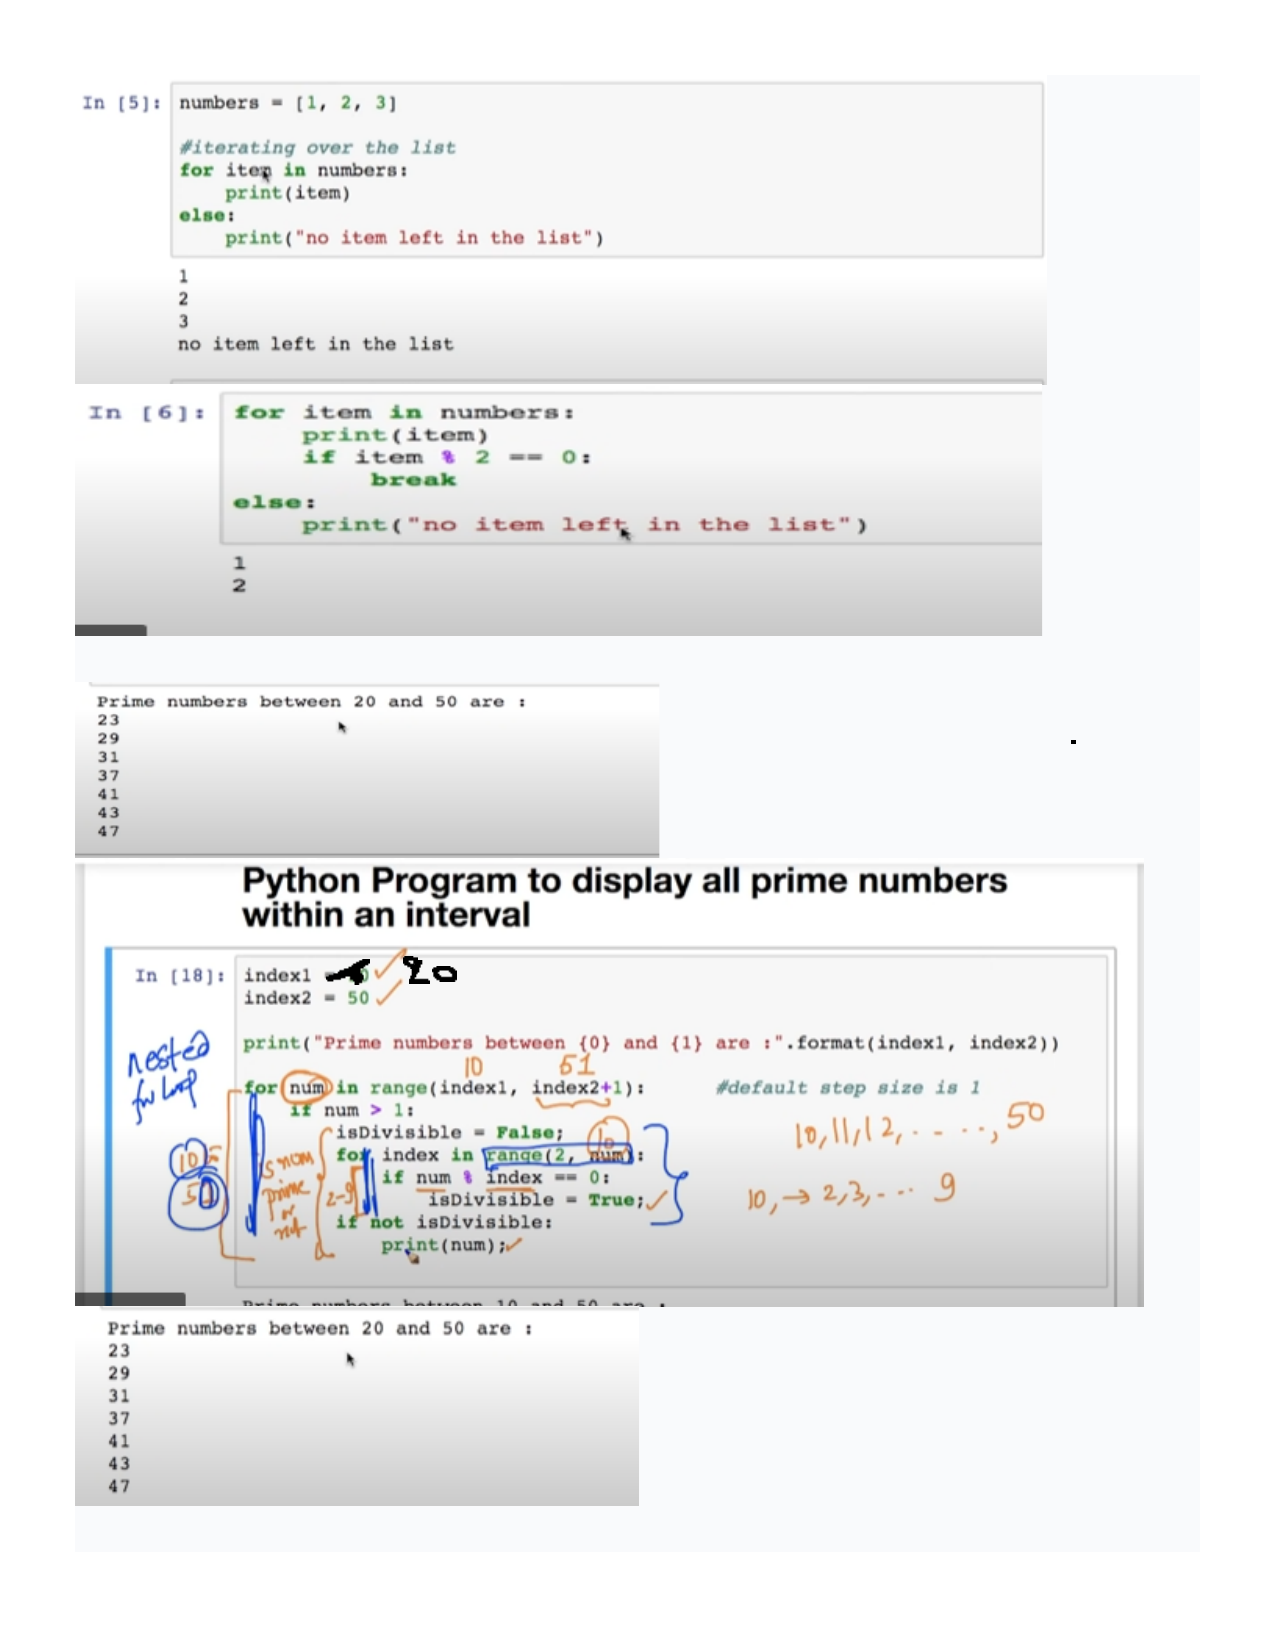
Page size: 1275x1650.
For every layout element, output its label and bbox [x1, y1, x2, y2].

picture [75, 682, 1144, 1506]
picture [75, 75, 1047, 636]
